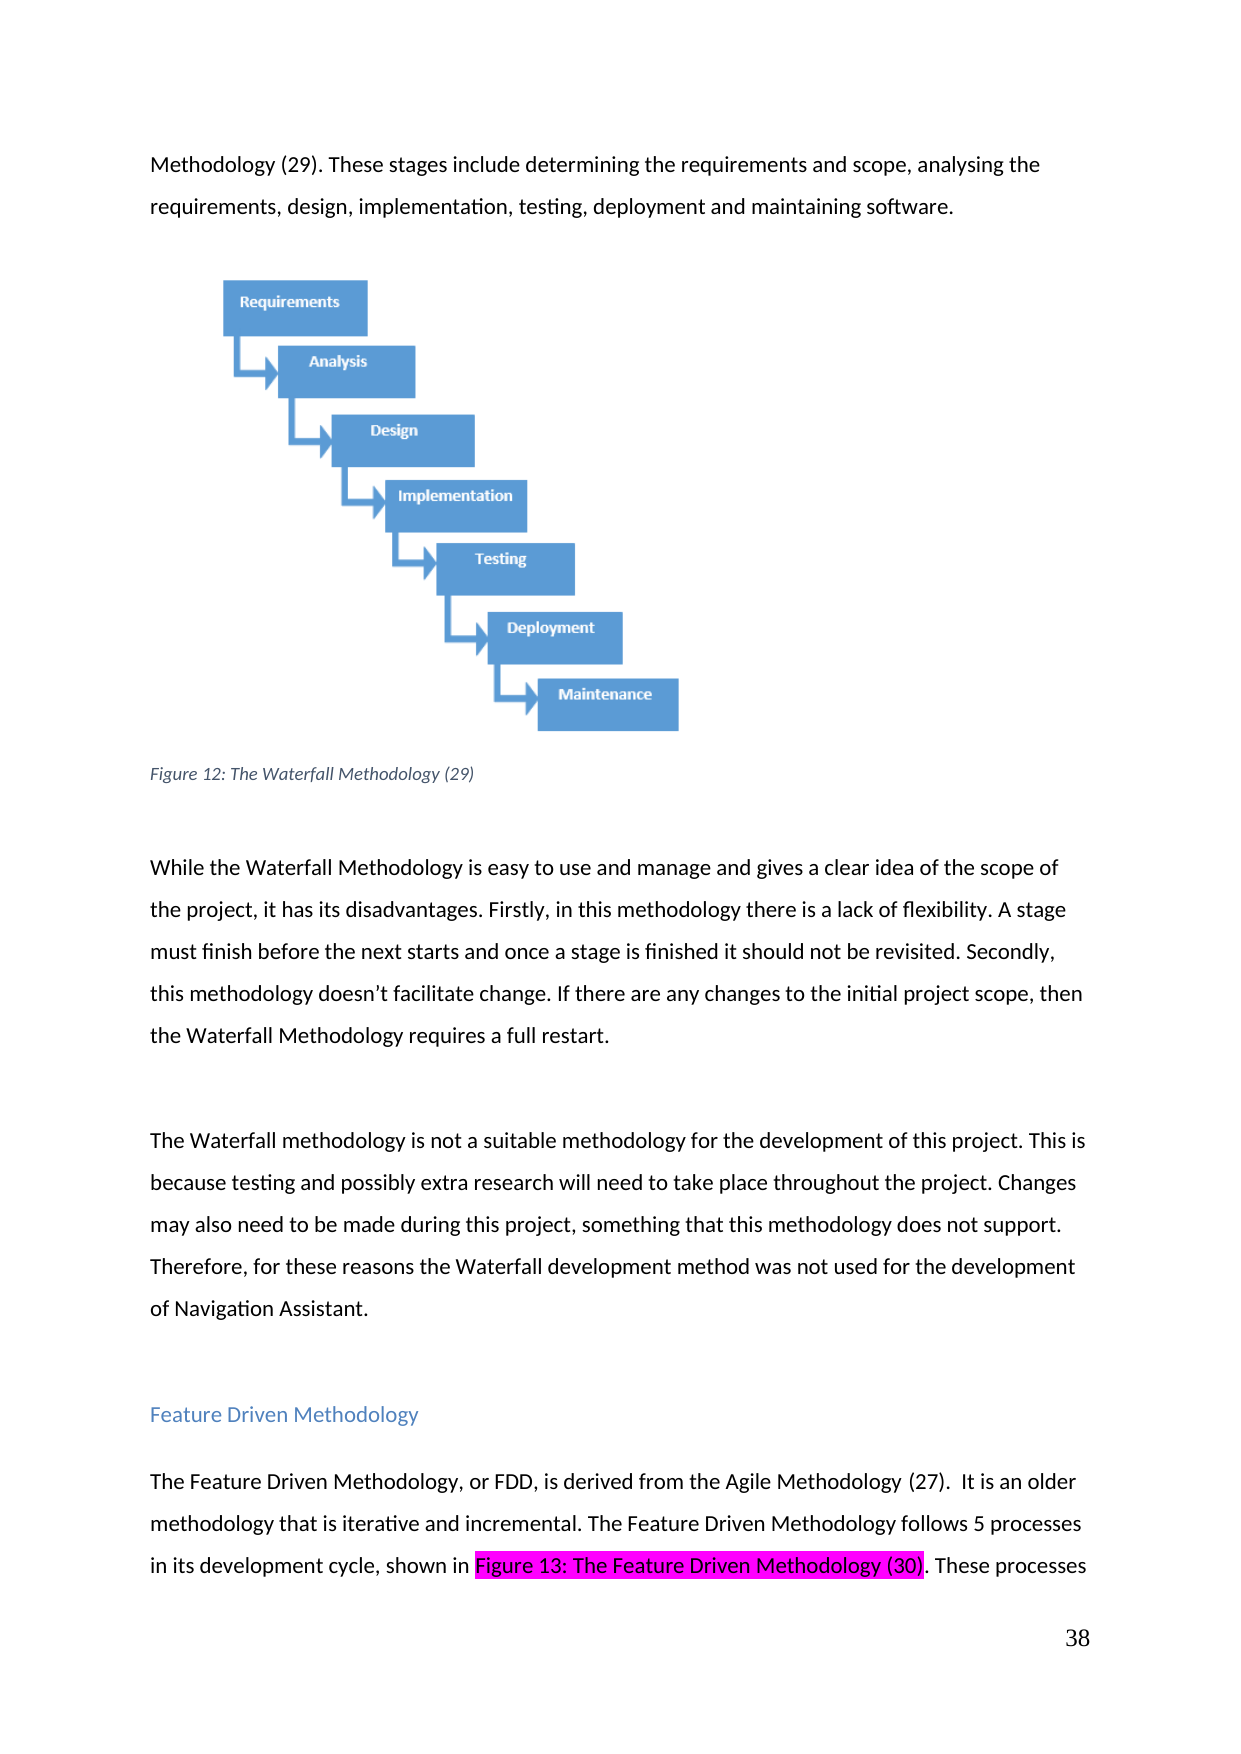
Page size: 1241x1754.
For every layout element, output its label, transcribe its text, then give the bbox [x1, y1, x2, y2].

text The Waterfall methodology is not a suitable methodology for the development of this project. This is because testing and possibly extra research will need to take place throughout the project. Changes may also need to be made during this project, something that this methodology does not support. Therefore, for these reasons the Waterfall development method was not used for the development of Navigation Assistant. [150, 1126, 1090, 1322]
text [150, 1467, 1090, 1579]
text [150, 150, 1090, 220]
text While the Waterfall Methodology is easy to use and manage and gives a clear idea of the scope of the project, it has its disadvantages. Firstly, in this methodology there is a lack of flexibility. A stage must finish before the next starts and once a stage is finished it should not be revisited. Secondly, this methodology doesn’t facilitate change. If there are any changes to the initial project scope, then the Waterfall Methodology requires a full restart. [150, 853, 1090, 1049]
picture [150, 250, 723, 744]
text Feature Driven Methodology [150, 1400, 1090, 1428]
